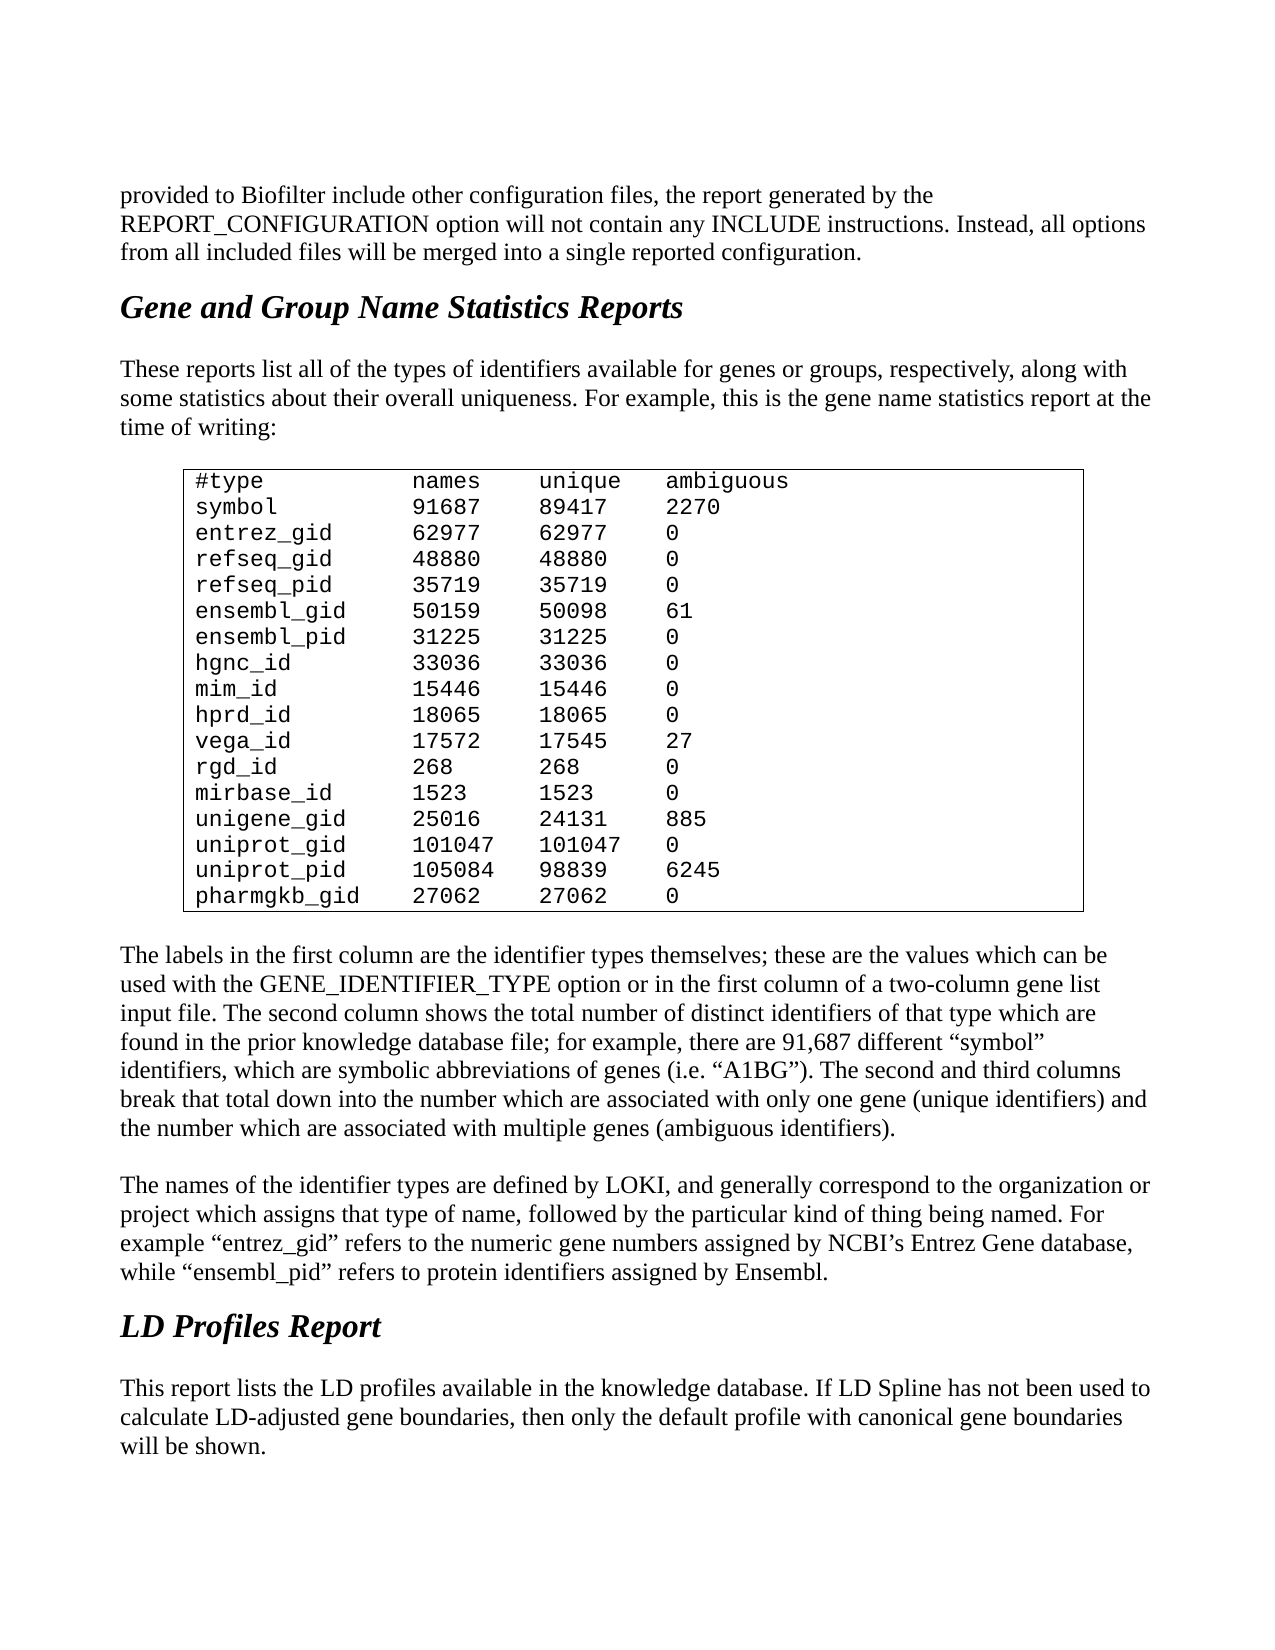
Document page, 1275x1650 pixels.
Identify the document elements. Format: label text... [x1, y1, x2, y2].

text This report lists the LD profiles available in the knowledge database. If LD Spline has not been used to calculate LD-adjusted gene boundaries, then only the default profile with canonical gene boundaries will be shown. [120, 1373, 1155, 1460]
text The names of the identifier types are defined by LOKI, and generally correspond to the organization or project which assigns that type of name, followed by the particular kind of thing being named. For example “entrez_gid” refers to the numeric gene numbers assigned by NCBI’s Entrez Gene database, while “ensembl_pid” refers to protein identifiers assigned by Ensembl. [120, 1171, 1155, 1286]
text These reports list all of the types of identifiers available for genes or groups, respectively, along with some statistics about their overall uniqueness. For example, this is the gene name statistics report at the time of writing: [120, 354, 1155, 440]
table_header unique 89417 62977 48880 35719 50098 31225 33036 15446 18065 17545 268 1523 24131 101047 98839 27062 [527, 470, 654, 911]
text The labels in the first column are the identifier types themselves; these are the values which can be used with the GENE_IDENTIFIER_TYPE option or in the first column of a two-column gene list input file. The second column shows the total number of distinct identifiers of that type which are found in the prior knowledge database file; for example, there are 91,687 different “symbol” identifiers, which are symbolic abbreviations of genes (i.e. “A1BG”). The second and third columns break that total down into the number which are associated with only one gene (unique identifiers) and the number which are associated with multiple genes (ambiguous identifiers). [120, 941, 1155, 1142]
table_header ambiguous 2270 0 0 0 61 0 0 0 0 27 0 0 885 0 6245 0 [654, 470, 1083, 911]
subtitle LD Profiles Report [120, 1306, 1155, 1345]
subtitle Gene and Group Name Statistics Reports [120, 287, 1155, 325]
table_header names 91687 62977 48880 35719 50159 31225 33036 15446 18065 17572 268 1523 25016 101047 105084 27062 [401, 470, 527, 911]
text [120, 180, 1155, 266]
table_header #type symbol entrez_gid refseq_gid refseq_pid ensembl_gid ensembl_pid hgnc_id mim_id hprd_id vega_id rgd_id mirbase_id unigene_gid uniprot_gid uniprot_pid pharmgkb_gid [184, 470, 401, 911]
